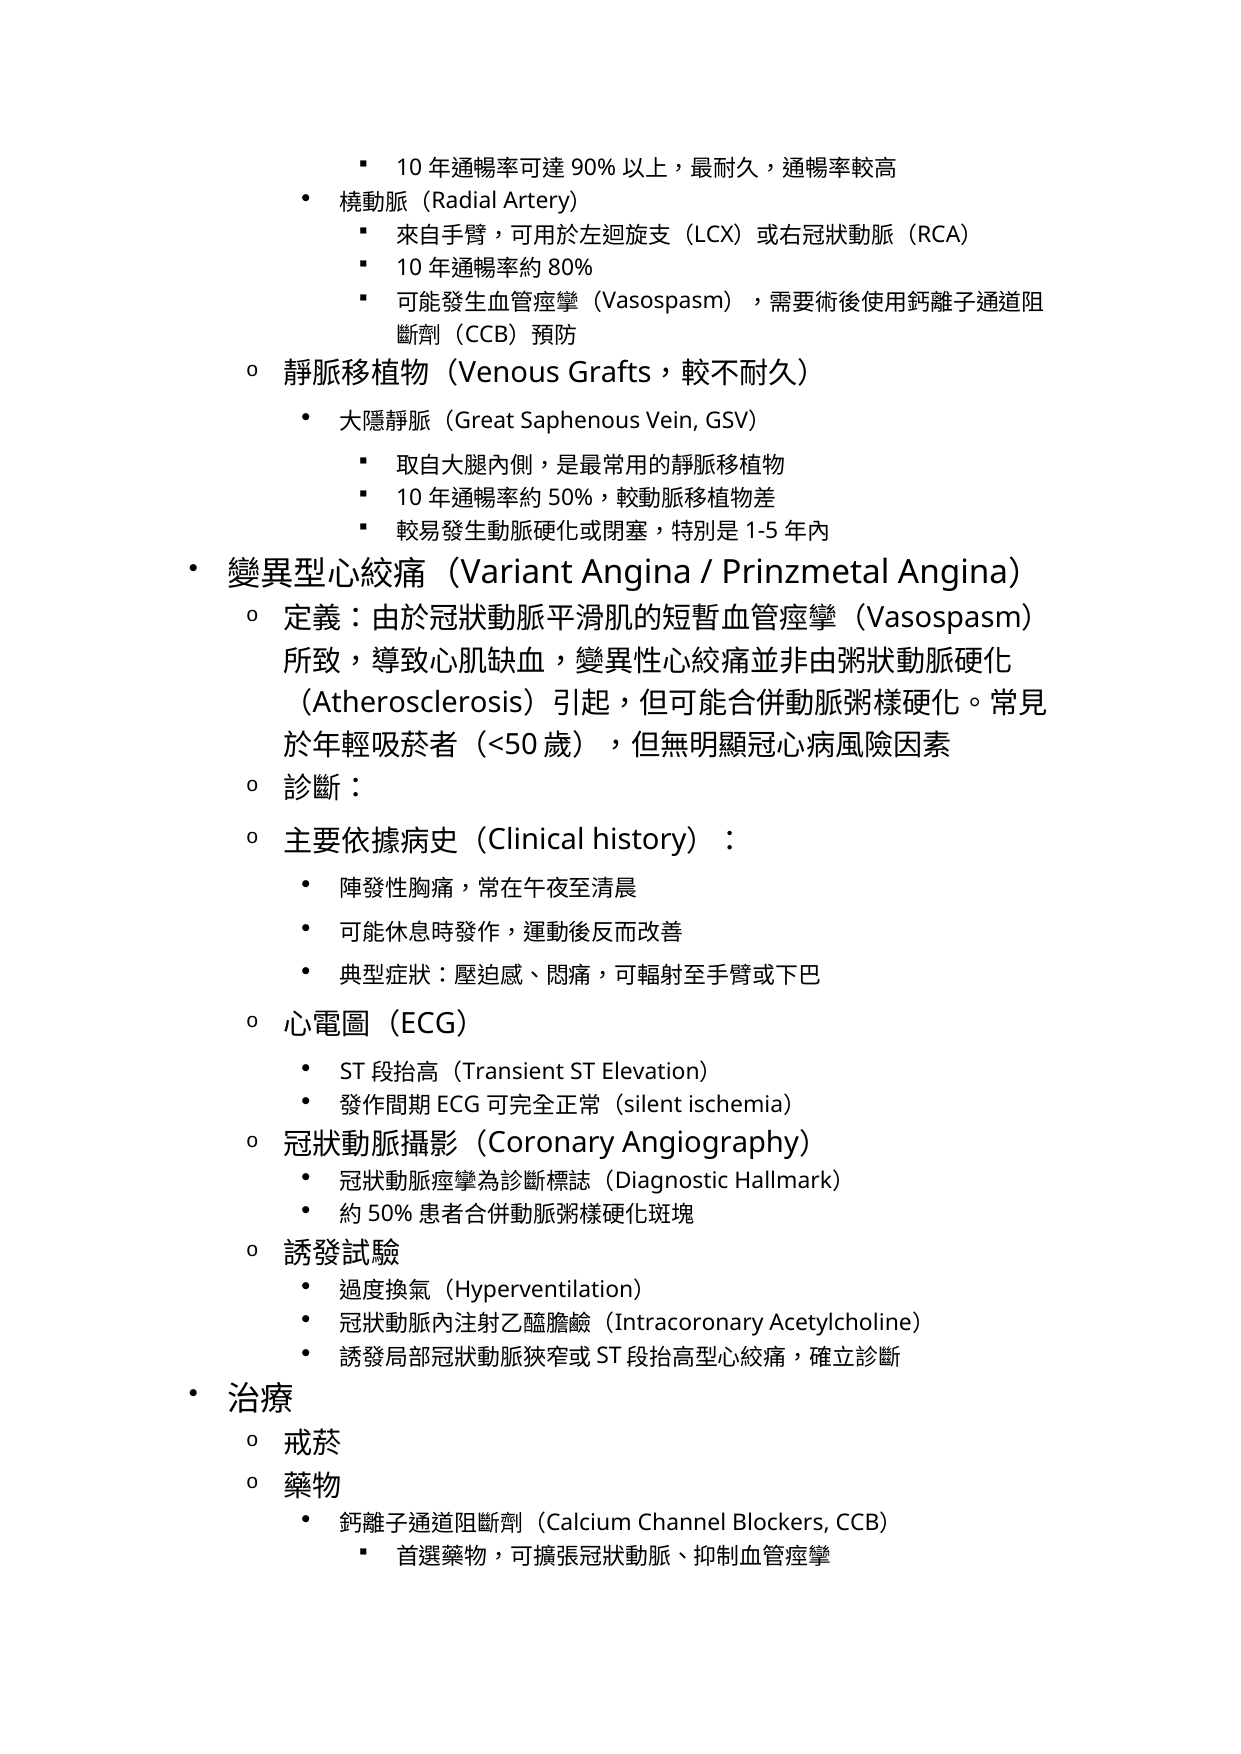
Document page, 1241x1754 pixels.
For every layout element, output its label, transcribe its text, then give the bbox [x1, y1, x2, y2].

list 陣發性胸痛，常在午夜至清晨 [302, 870, 1053, 903]
list 首選藥物，可擴張冠狀動脈、抑制血管痙攣 [358, 1538, 1053, 1571]
list 藥物 [246, 1462, 1053, 1504]
list 治療 [189, 1372, 1053, 1420]
list 橈動脈（Radial Artery） [302, 183, 1053, 217]
list 診斷： [246, 764, 1053, 807]
list 大隱靜脈（Great Saphenous Vein, GSV） [302, 403, 1053, 436]
list 誘發試驗 [246, 1229, 1053, 1272]
list 冠狀動脈攝影（Coronary Angiography） [246, 1120, 1053, 1163]
list 變異型心絞痛（Variant Angina / Prinzmetal Angina） [189, 546, 1053, 595]
list 過度換氣（Hyperventilation） [302, 1272, 1053, 1305]
list 鈣離子通道阻斷劑（Calcium Channel Blockers, CCB） [302, 1504, 1053, 1538]
list 較易發生動脈硬化或閉塞，特別是 1-5 年內 [358, 513, 1053, 546]
list 約 50% 患者合併動脈粥樣硬化斑塊 [302, 1196, 1053, 1229]
list 可能休息時發作，運動後反而改善 [302, 913, 1053, 947]
list 主要依據病史（Clinical history）： [246, 817, 1053, 859]
list 取自大腿內側，是最常用的靜脈移植物 [358, 447, 1053, 480]
list 誘發局部冠狀動脈狹窄或ST段抬高型心絞痛，確立診斷 [302, 1338, 1053, 1372]
list 可能發生血管痙攣（Vasospasm），需要術後使用鈣離子通道阻斷劑（CCB）預防 [358, 283, 1053, 350]
list 10 年通暢率可達 90% 以上，最耐久，通暢率較高 [358, 150, 1053, 183]
list 心電圖（ECG） [246, 1001, 1053, 1043]
list 10 年通暢率約 50%，較動脈移植物差 [358, 480, 1053, 513]
list 戒菸 [246, 1420, 1053, 1462]
list 發作間期 ECG 可完全正常（silent ischemia） [302, 1087, 1053, 1120]
list 10 年通暢率約 80% [358, 250, 1053, 283]
list 來自手臂，可用於左迴旋支（LCX）或右冠狀動脈（RCA） [358, 217, 1053, 250]
list 靜脈移植物（Venous Grafts，較不耐久） [246, 350, 1053, 392]
list 冠狀動脈痙攣為診斷標誌（Diagnostic Hallmark） [302, 1163, 1053, 1196]
list 典型症狀：壓迫感、悶痛，可輻射至手臂或下巴 [302, 957, 1053, 990]
list 冠狀動脈內注射乙醯膽鹼（Intracoronary Acetylcholine） [302, 1305, 1053, 1338]
list ST 段抬高（Transient ST Elevation） [302, 1054, 1053, 1087]
list 定義：由於冠狀動脈平滑肌的短暫血管痙攣（Vasospasm） 所致，導致心肌缺血，變異性心絞痛並非由粥狀動脈硬化（Atherosclerosis）引起，但可能合併動脈粥樣硬化。常見於年輕吸菸者（<50歲），但無明顯冠心病風險因素 [246, 595, 1053, 764]
